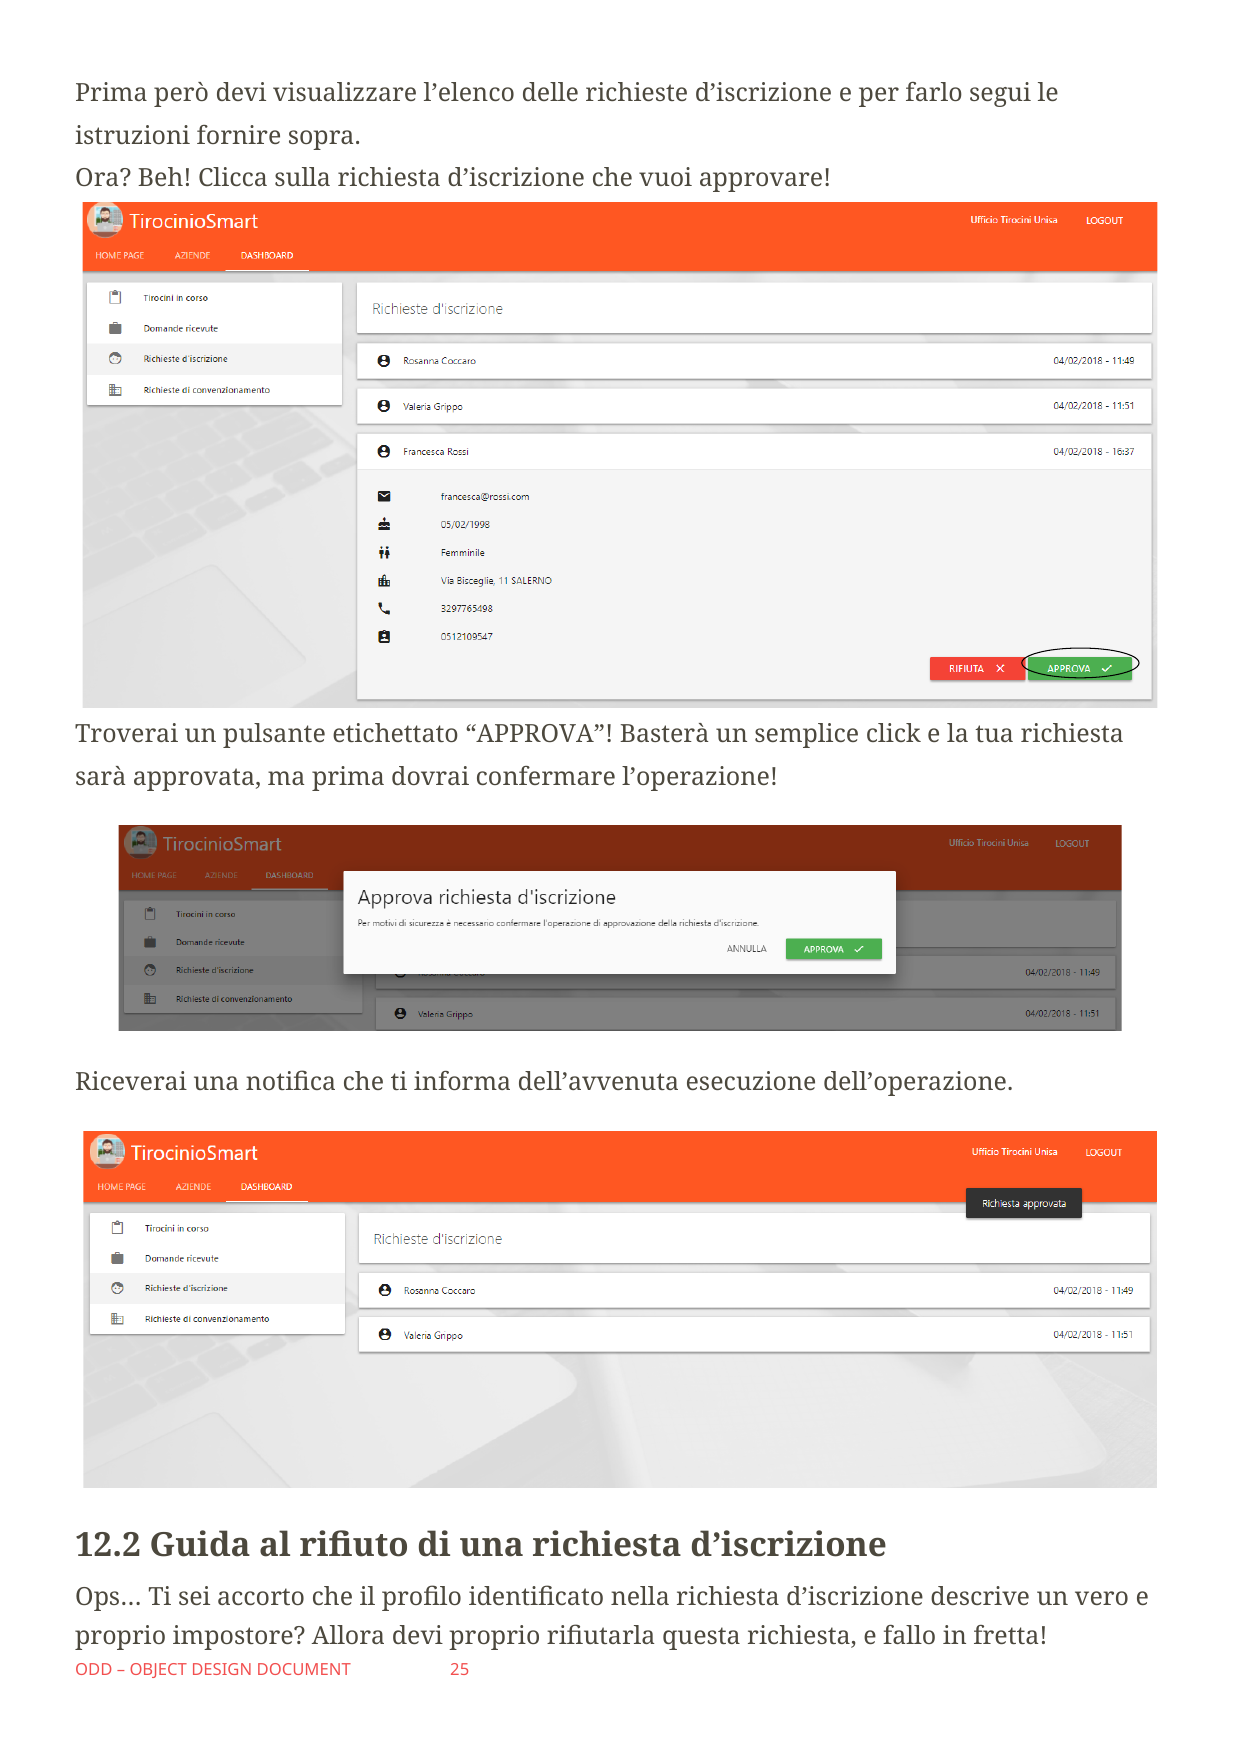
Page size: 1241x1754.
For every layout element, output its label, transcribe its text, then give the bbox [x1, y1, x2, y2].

text Ora? Beh! Clicca sulla richiesta d’iscrizione che vuoi approvare! [75, 160, 1165, 194]
text Ops… Ti sei accorto che il profilo identificato nella richiesta d’iscrizione descrive un vero e proprio impostore? Allora devi proprio rifiutarla questa richiesta, e fallo in fretta! [75, 1579, 1165, 1652]
picture [82, 202, 1158, 708]
text Riceverai una notifica che ti informa dell’avvenuta esecuzione dell’operazione. [75, 1064, 1165, 1098]
text Prima però devi visualizzare l’elenco delle richieste d’iscrizione e per farlo segui le istruzioni fornire sopra. [75, 75, 1165, 152]
subtitle 12.2 Guida al rifiuto di una richiesta d’iscrizione [75, 1521, 1165, 1566]
picture [83, 1131, 1157, 1488]
text Troverai un pulsante etichettato “APPROVA”! Basterà un semplice click e la tua richiesta sarà approvata, ma prima dovrai confermare l’operazione! [75, 716, 1165, 792]
picture [118, 825, 1122, 1031]
